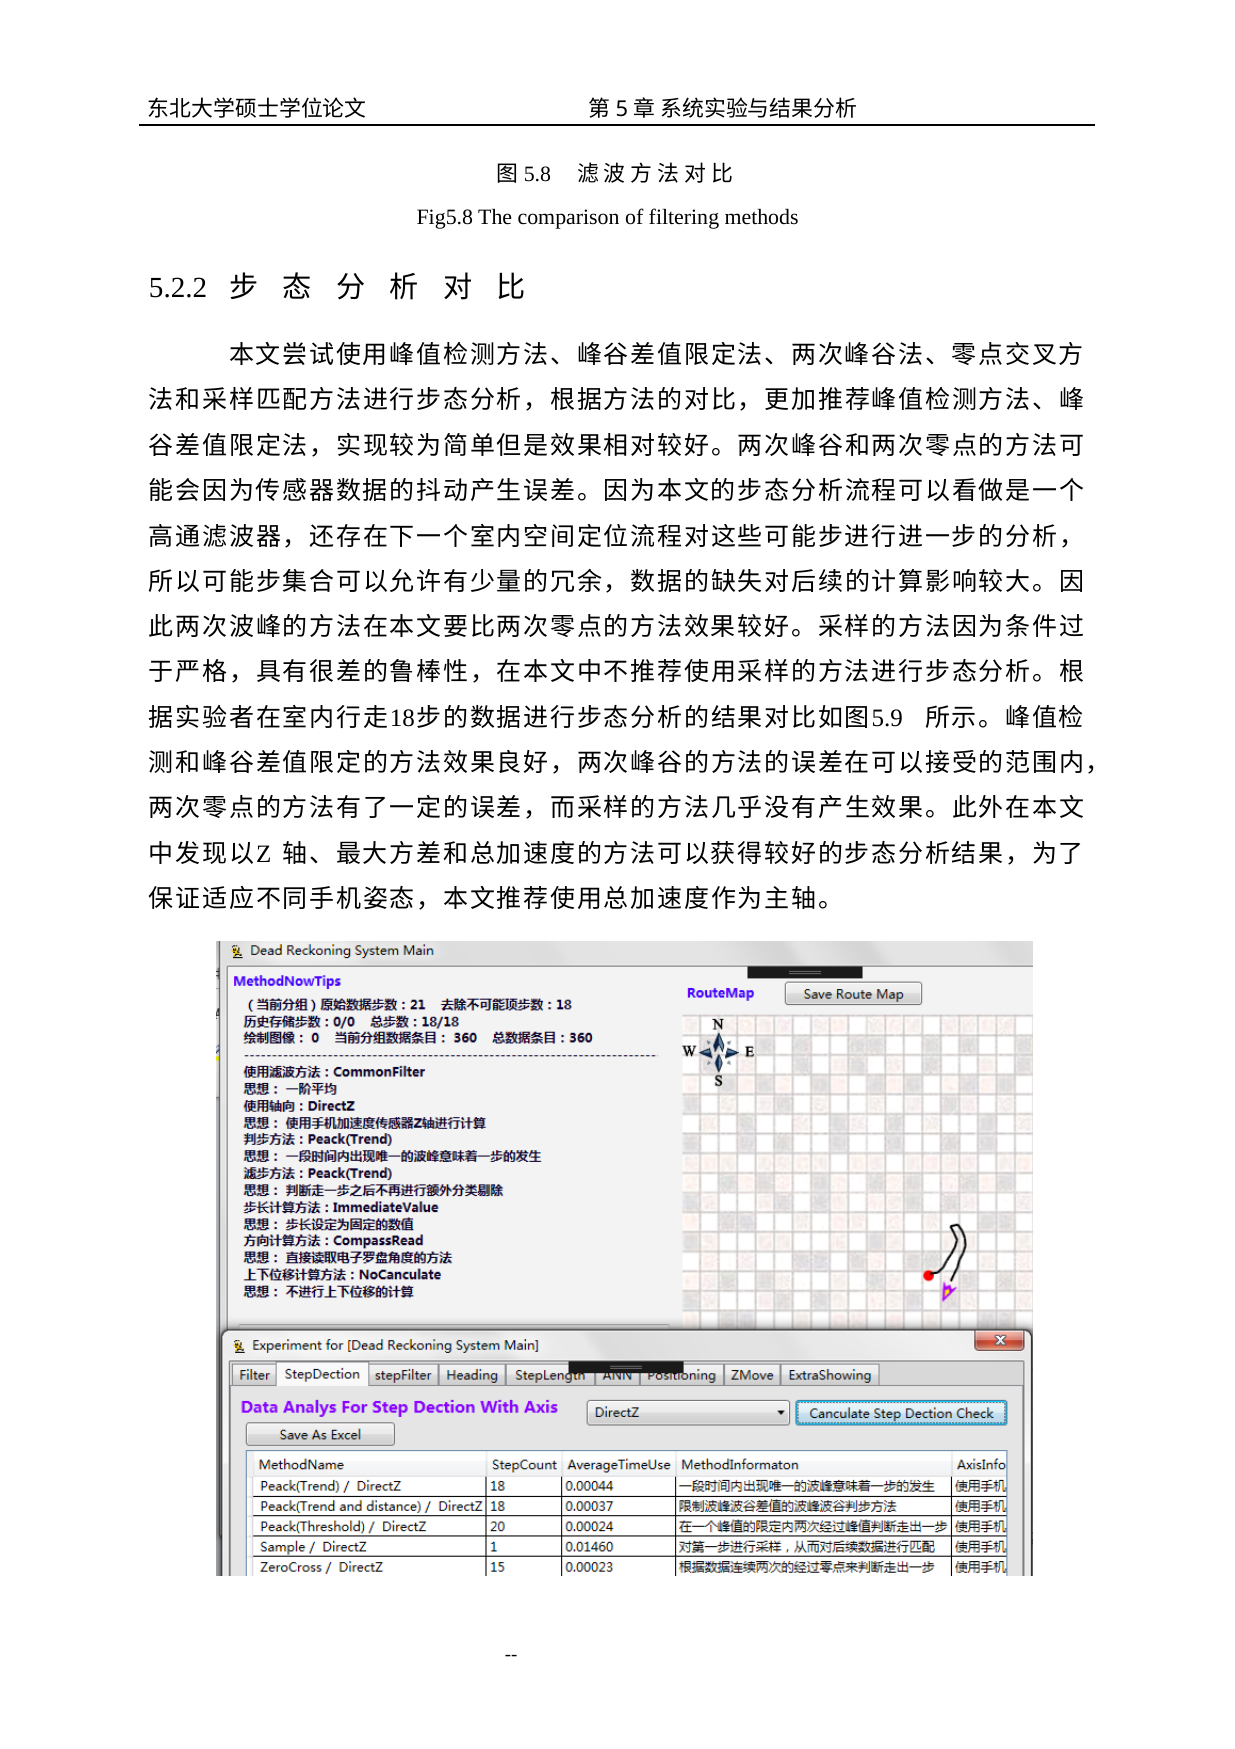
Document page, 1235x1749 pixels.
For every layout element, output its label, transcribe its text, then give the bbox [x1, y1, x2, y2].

text 图5.8 滤波方法对比 [149, 149, 1086, 194]
picture [216, 941, 1033, 1576]
text 本文尝试使用峰值检测方法、峰谷差值限定法、两次峰谷法、零点交叉方法和采样匹配方法进行步态分析，根据方法的对比，更加推荐峰值检测方法、峰谷差值限定法，实现较为简单但是效果相对较好。两次峰谷和两次零点的方法可能会因为传感器数据的抖动产生误差。因为本文的步态分析流程可以看做是一个高通滤波器，还存在下一个室内空间定位流程对这些可能步进行进一步的分析，所以可能步集合可以允许有少量的冗余，数据的缺失对后续的计算影响较大。因此两次波峰的方法在本文要比两次零点的方法效果较好。采样的方法因为条件过于严格，具有很差的鲁棒性，在本文中不推荐使用采样的方法进行步态分析。根据实验者在室内行走18步的数据进行步态分析的结果对比如图5.9所示。峰值检测和峰谷差值限定的方法效果良好，两次峰谷的方法的误差在可以接受的范围内，两次零点的方法有了一定的误差，而采样的方法几乎没有产生效果。此外在本文中发现以Z轴、最大方差和总加速度的方法可以获得较好的步态分析结果，为了保证适应不同手机姿态，本文推荐使用总加速度作为主轴。 [149, 330, 1086, 919]
text Fig5.8 The comparison of filtering methods [149, 194, 1086, 240]
subtitle 步态分析对比 [149, 262, 1086, 308]
